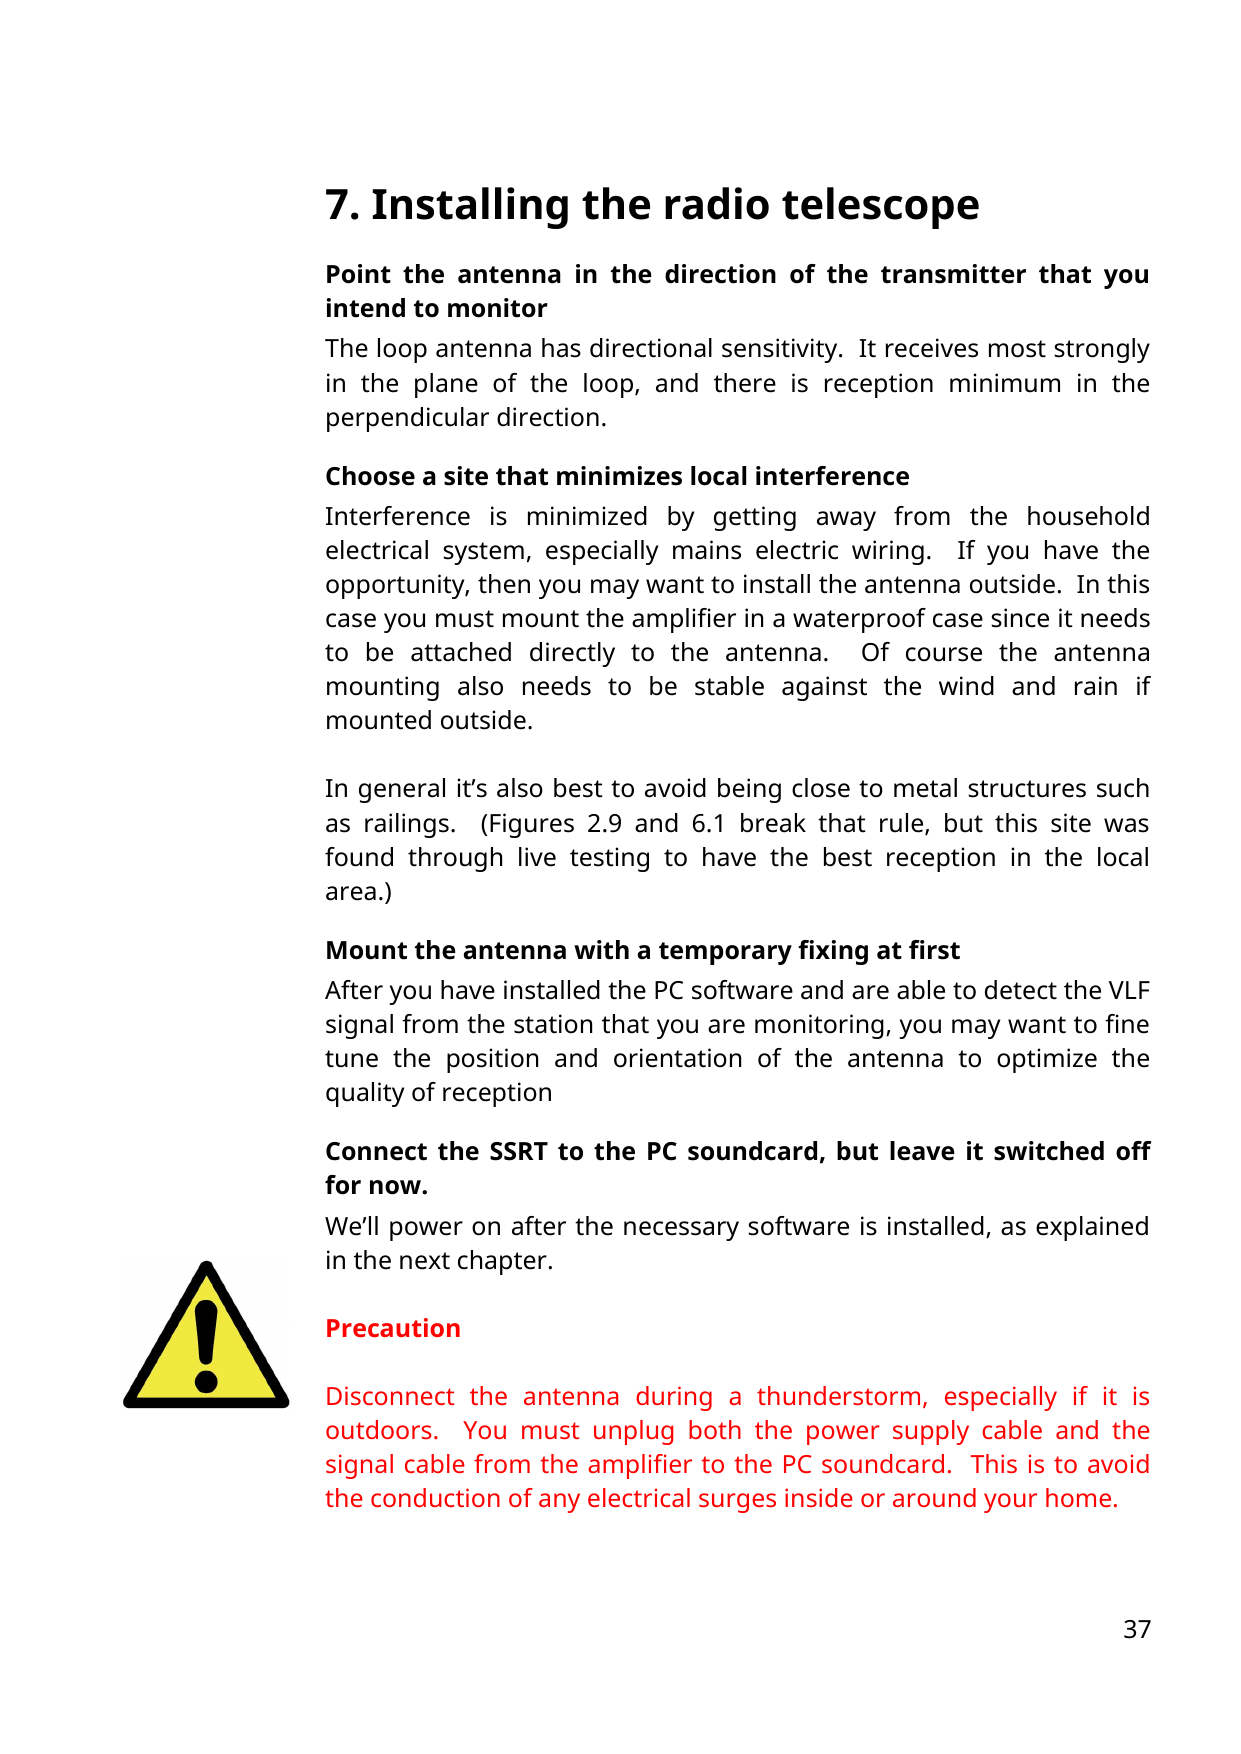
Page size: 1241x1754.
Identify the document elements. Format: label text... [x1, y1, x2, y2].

subtitle 7. Installing the radio telescope [325, 175, 1152, 232]
text Precaution [325, 1311, 1152, 1344]
text After you have installed the PC software and are able to detect the VLF signal from the station that you are monitoring, you may want to fine tune the position and orientation of the antenna to optimize the quality of reception [325, 973, 1152, 1109]
text In general it’s also best to avoid being close to metal structures such as railings. (Figures 2.9 and 6.1 break that rule, but this site was found through live testing to have the best reception in the local area.) [325, 771, 1152, 907]
text Interference is minimized by getting away from the household electrical system, especially mains electric wiring. If you have the opportunity, then you may want to install the antenna outside. In this case you must mount the amplifier in a waterproof case since it needs to be attached directly to the antenna. Of course the antenna mounting also needs to be stable against the wind and rain if mounted outside. [325, 499, 1152, 737]
subtitle Point the antenna in the direction of the transmitter that you intend to monitor [325, 257, 1152, 325]
text We’ll power on after the necessary software is installed, as explained in the next chapter. [325, 1208, 1152, 1276]
subtitle Choose a site that minimizes local interference [325, 458, 1152, 492]
text Disconnect the antenna during a thunderstorm, especially if it is outdoors. You must unplug both the power supply cable and the signal cable from the amplifier to the PC soundcard. This is to avoid the conduction of any electrical surges inside or around your home. [325, 1379, 1152, 1515]
subtitle Mount the antenna with a temporary fixing at first [325, 932, 1152, 966]
text The loop antenna has directional sensitivity. It receives most strongly in the plane of the loop, and there is reception minimum in the perpendicular direction. [325, 331, 1152, 433]
picture [117, 1255, 294, 1414]
subtitle Connect the SSRT to the PC soundcard, but leave it switched off for now. [325, 1134, 1152, 1202]
